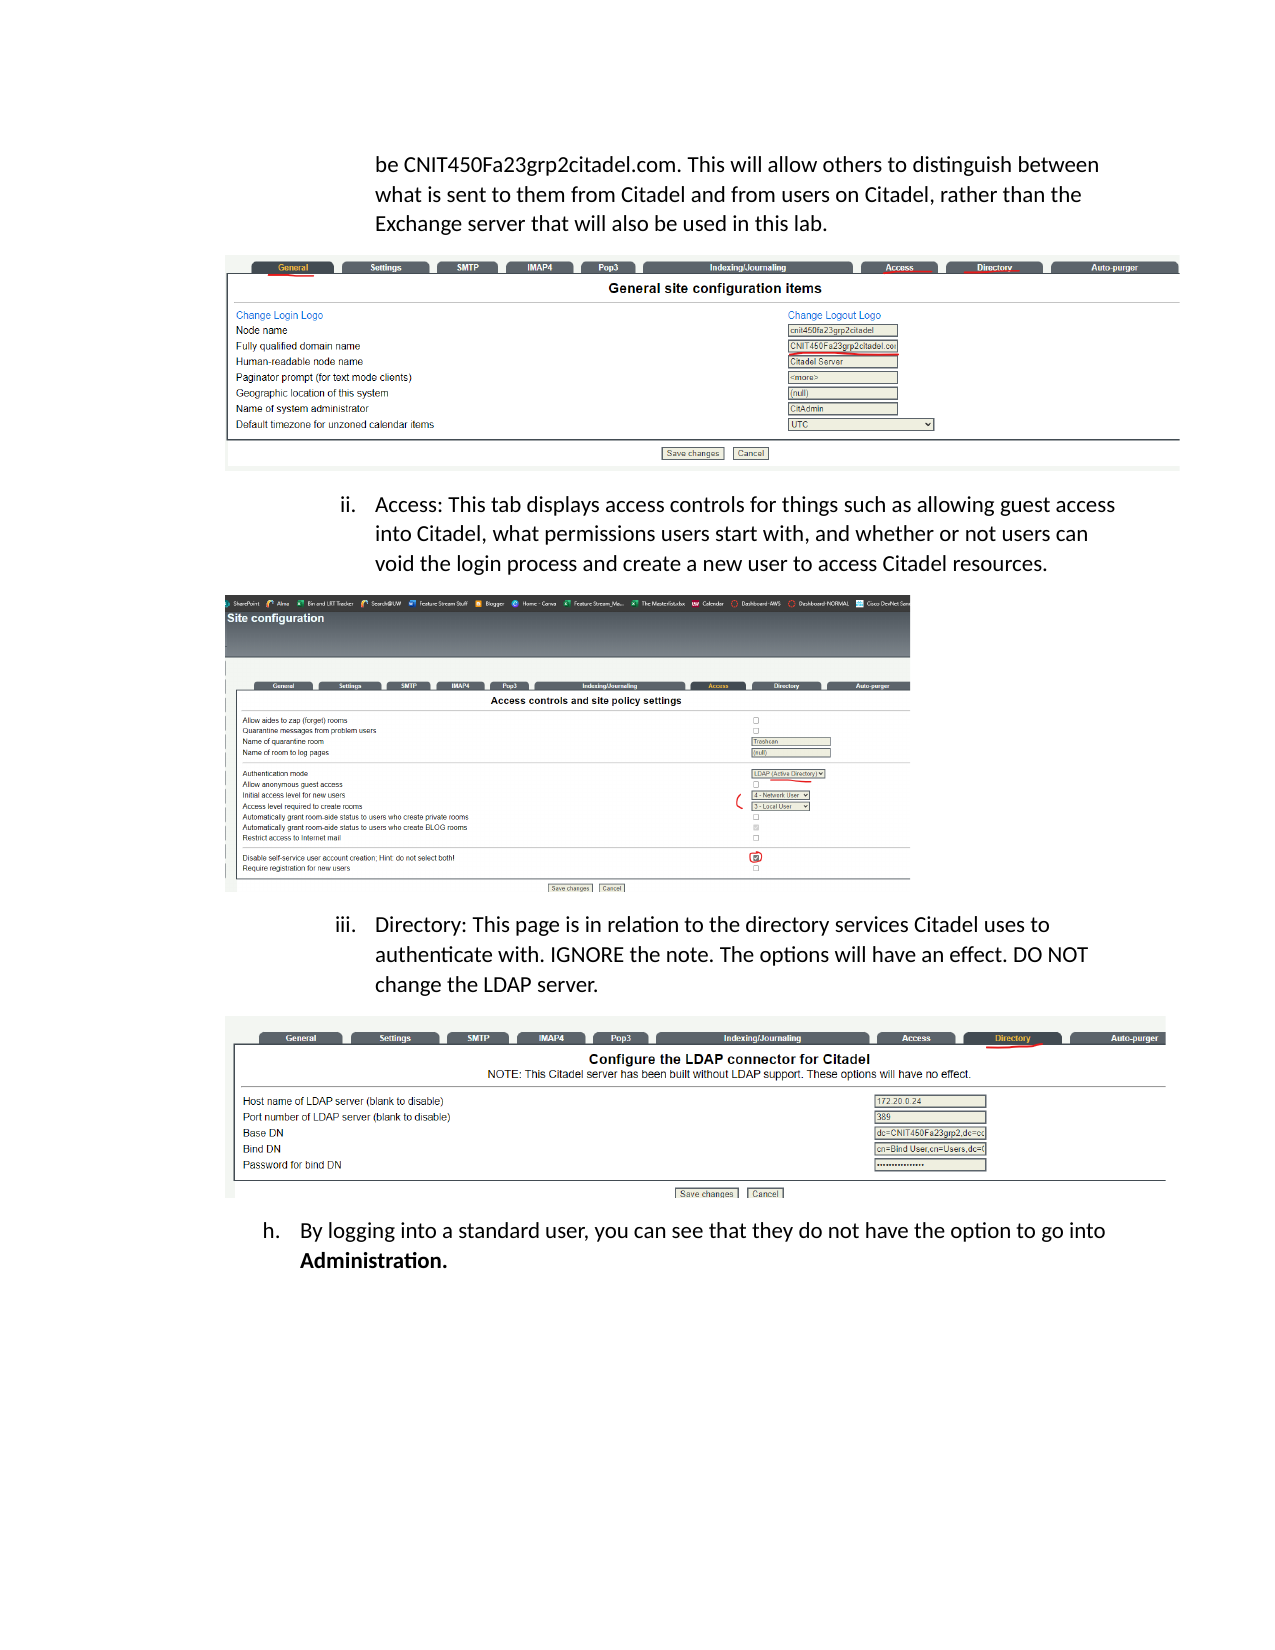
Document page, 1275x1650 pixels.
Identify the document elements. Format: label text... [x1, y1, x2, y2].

picture [225, 255, 1180, 471]
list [356, 150, 1125, 237]
list Directory: This page is in relation to the directory services Citadel uses to authenticate with. IGNORE the note. The options will have an effect. DO NOT change the LDAP server. [356, 911, 1125, 998]
list Access: This tab displays access controls for things such as allowing guest access into Citadel, what permissions users start with, and whether or not users can void the login process and create a new user to access Citadel resources. [356, 490, 1125, 577]
picture [225, 1016, 1166, 1198]
picture [225, 595, 911, 892]
list By logging into a standard user, you can see that they do not have the option to go into Administration. [262, 1217, 1125, 1274]
